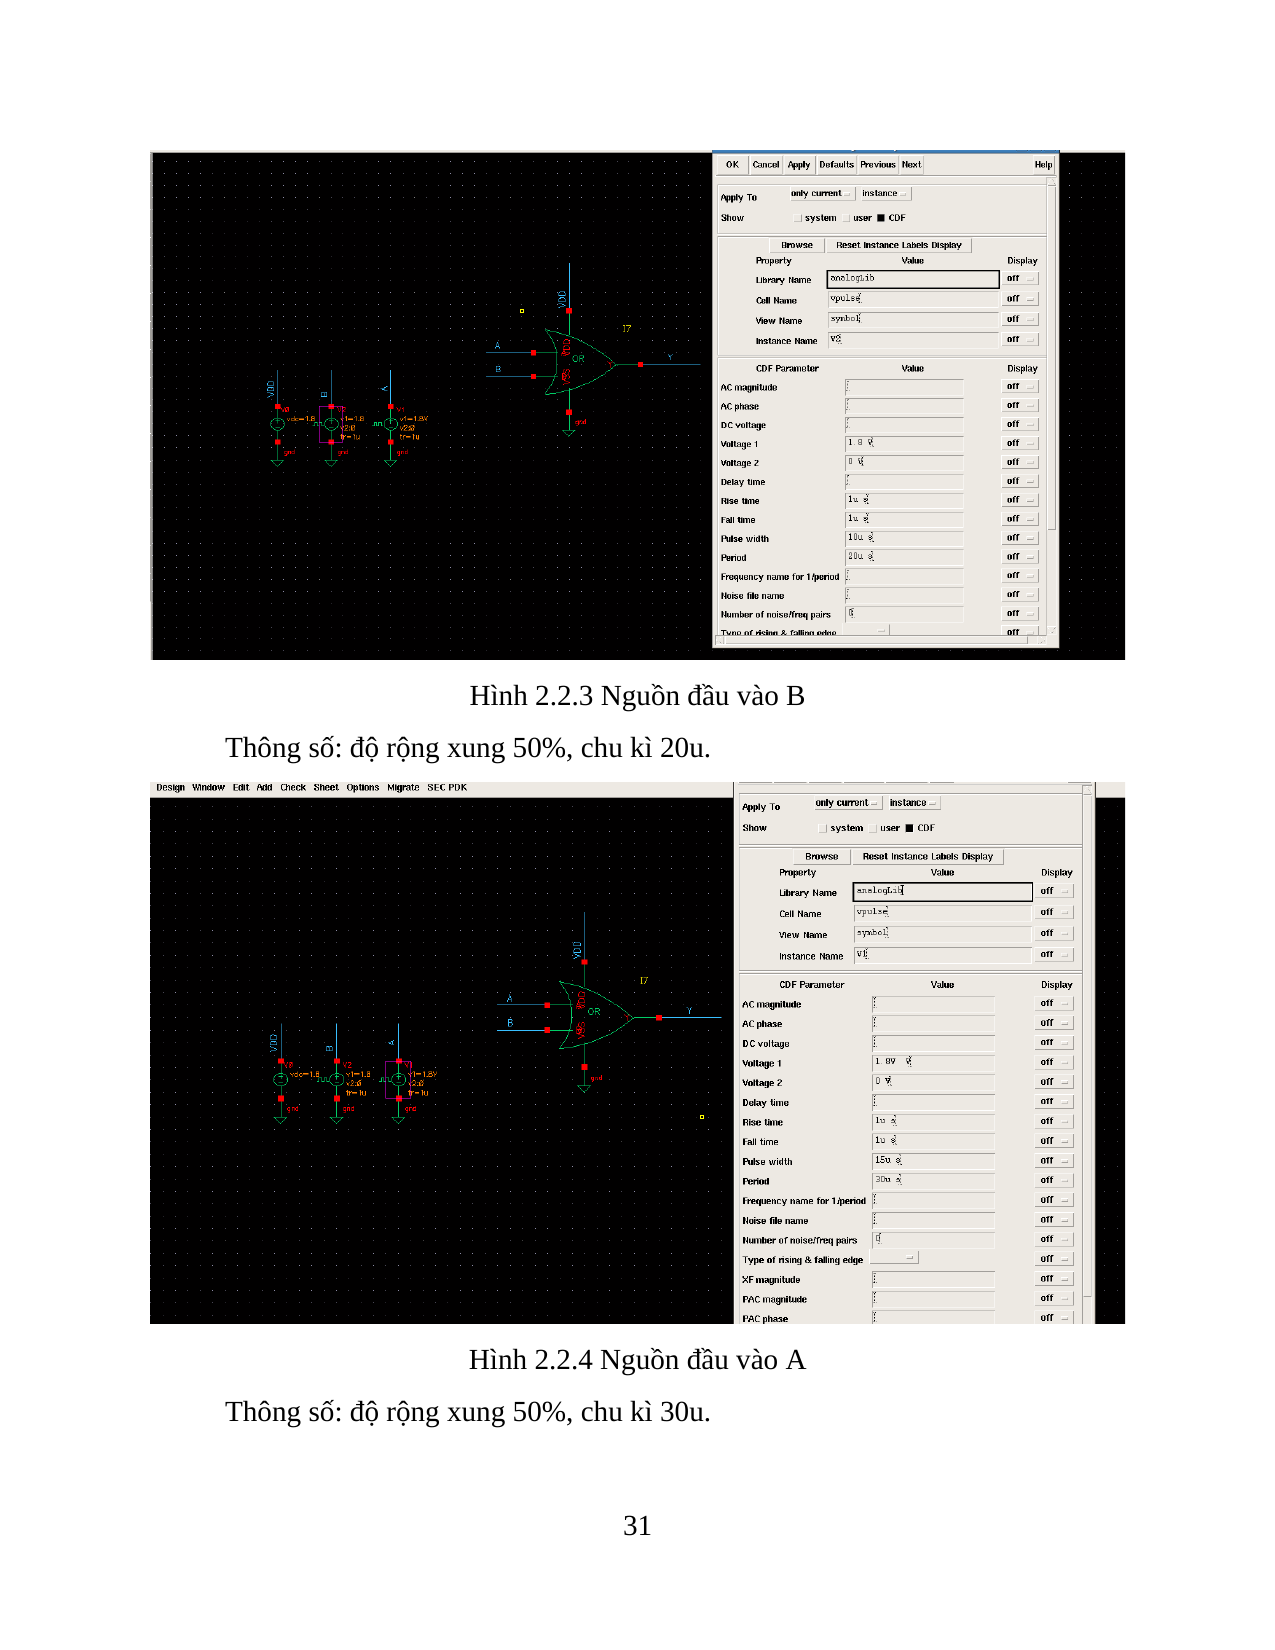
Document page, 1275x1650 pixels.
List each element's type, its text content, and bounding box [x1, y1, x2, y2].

text Hình 2.2.4 Nguồn đầu vào A [150, 1342, 1125, 1376]
text Hình 2.2.3 Nguồn đầu vào B [150, 678, 1125, 711]
picture [150, 782, 1125, 1324]
text Thông số: độ rộng xung 50%, chu kì 20u. [150, 730, 1125, 763]
text Thông số: độ rộng xung 50%, chu kì 30u. [150, 1394, 1125, 1428]
picture [150, 150, 1125, 660]
